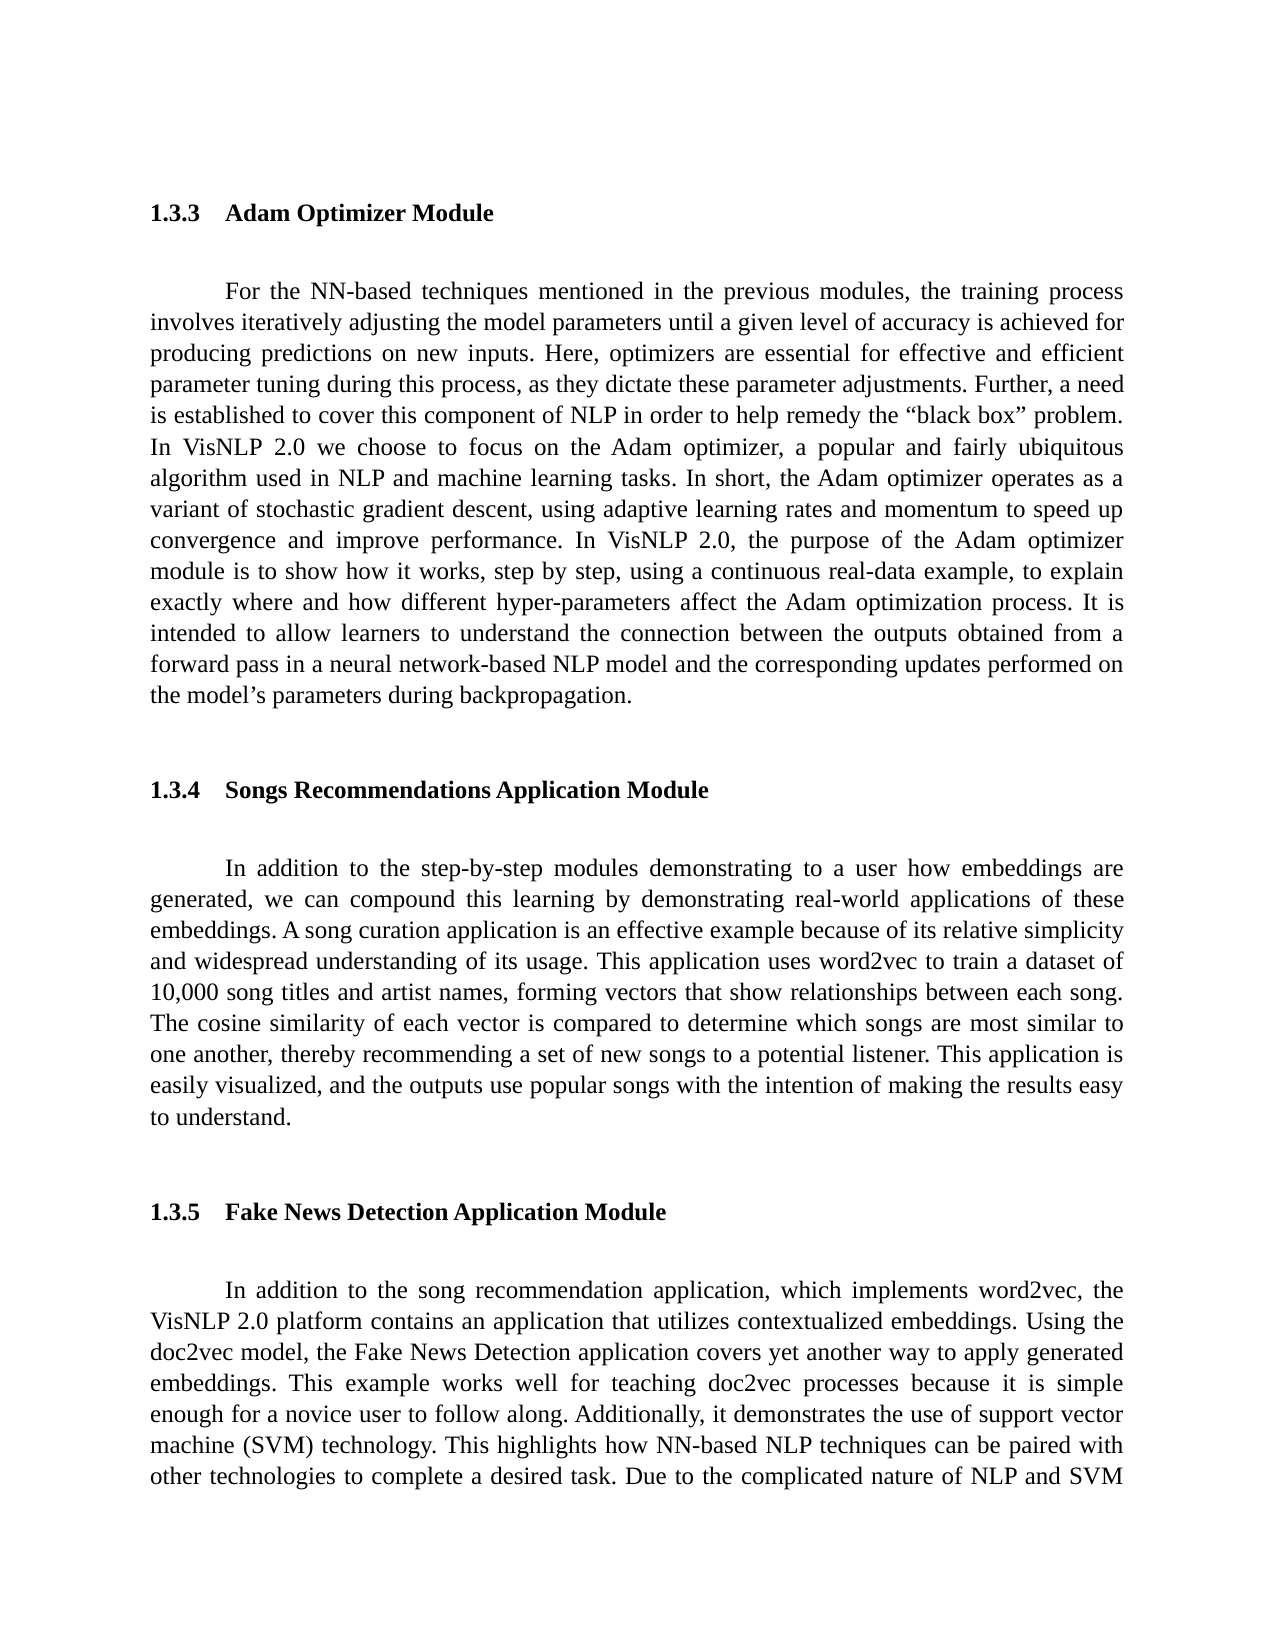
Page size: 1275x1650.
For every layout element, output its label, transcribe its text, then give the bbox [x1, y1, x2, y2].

subtitle Fake News Detection Application Module [150, 1197, 1125, 1226]
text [150, 1275, 1125, 1490]
subtitle Songs Recommendations Application Module [150, 775, 1125, 804]
text For the NN-based techniques mentioned in the previous modules, the training process involves iteratively adjusting the model parameters until a given level of accuracy is achieved for producing predictions on new inputs. Here, optimizers are essential for effective and efficient parameter tuning during this process, as they dictate these parameter adjustments. Further, a need is established to cover this component of NLP in order to help remedy the “black box” problem. In VisNLP 2.0 we choose to focus on the Adam optimizer, a popular and fairly ubiquitous algorithm used in NLP and machine learning tasks. In short, the Adam optimizer operates as a variant of stochastic gradient descent, using adaptive learning rates and momentum to speed up convergence and improve performance. In VisNLP 2.0, the purpose of the Adam optimizer module is to show how it works, step by step, using a continuous real-data example, to explain exactly where and how different hyper-parameters affect the Adam optimization process. It is intended to allow learners to understand the connection between the outputs obtained from a forward pass in a neural network-based NLP model and the corresponding updates performed on the model’s parameters during backpropagation. [150, 276, 1125, 709]
subtitle Adam Optimizer Module [150, 198, 1125, 226]
text In addition to the step-by-step modules demonstrating to a user how embeddings are generated, we can compound this learning by demonstrating real-world applications of these embeddings. A song curation application is an effective example because of its relative simplicity and widespread understanding of its usage. This application uses word2vec to train a dataset of 10,000 song titles and artist names, forming vectors that show relationships between each song. The cosine similarity of each vector is compared to determine which songs are most similar to one another, thereby recommending a set of new songs to a potential listener. This application is easily visualized, and the outputs use popular songs with the intention of making the results easy to understand. [150, 853, 1125, 1130]
